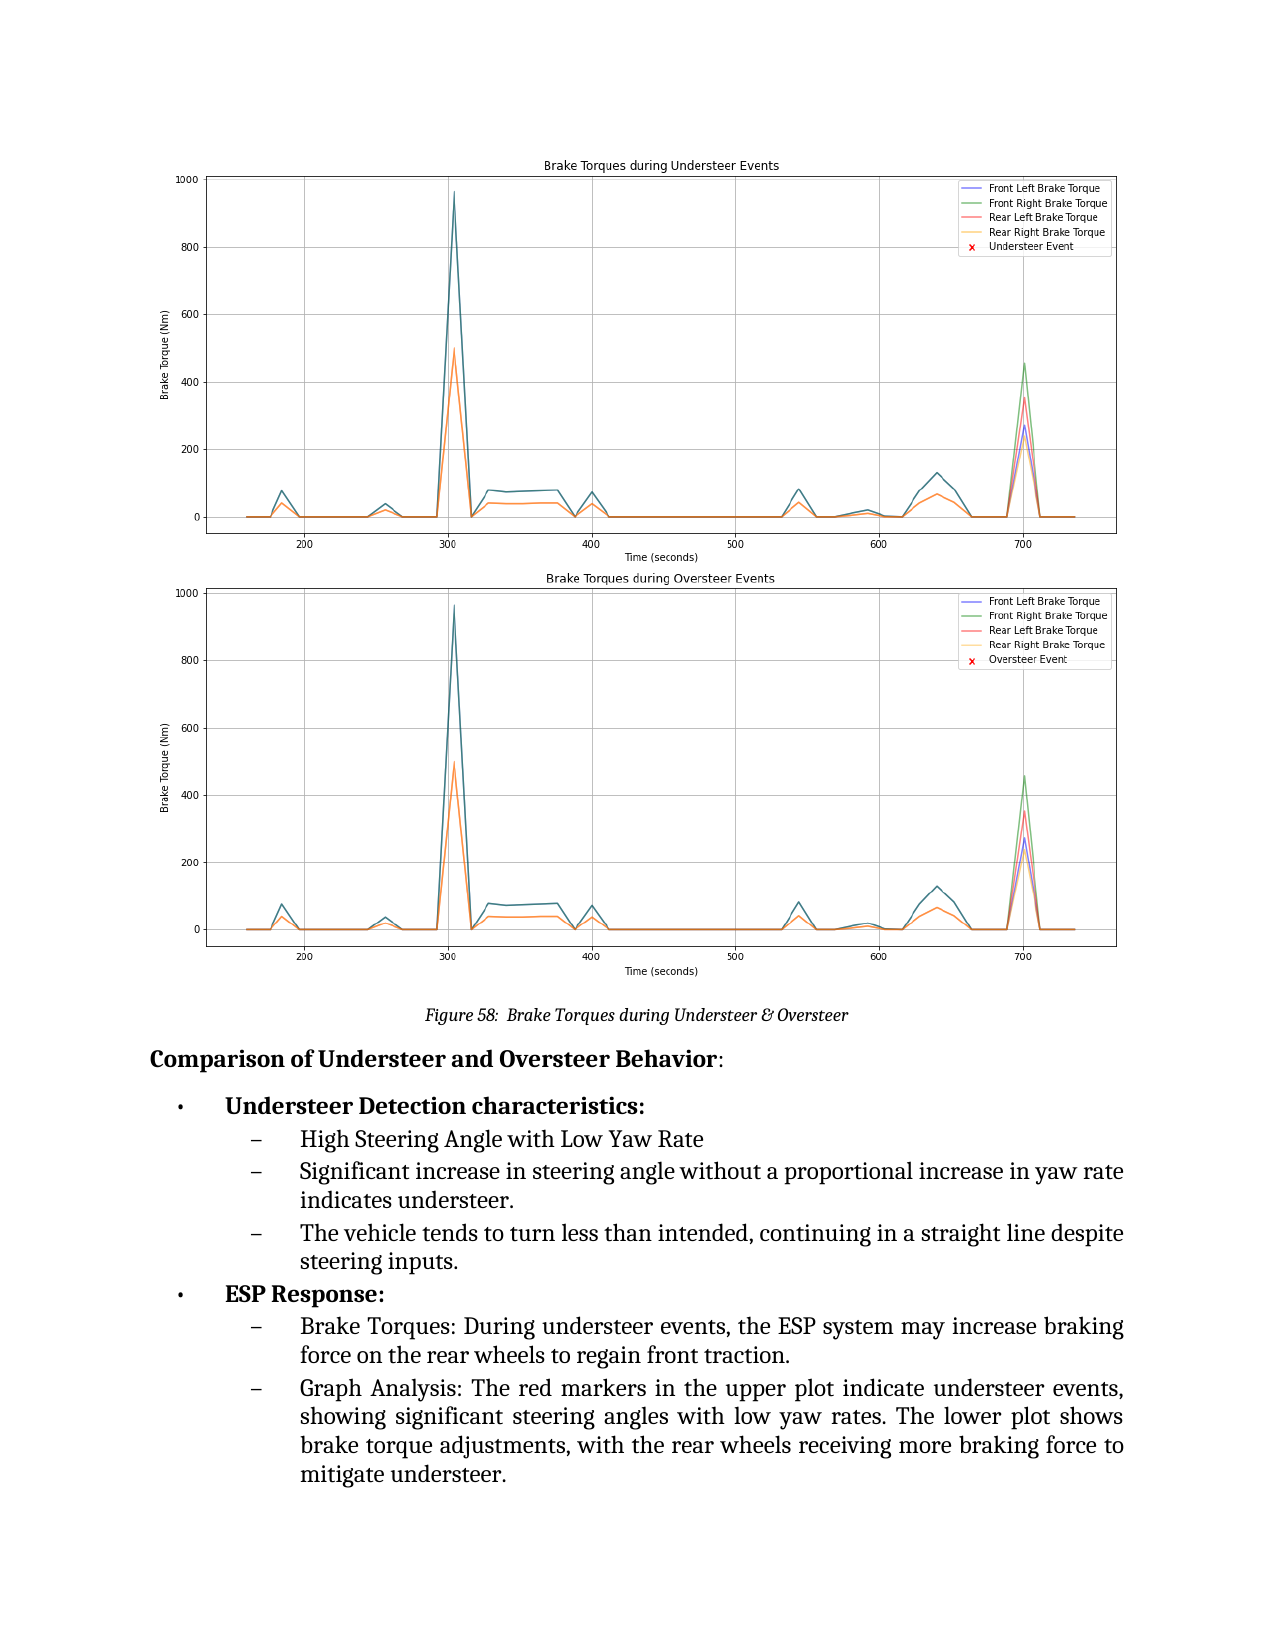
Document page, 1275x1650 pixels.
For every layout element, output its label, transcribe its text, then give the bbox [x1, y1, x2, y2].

list Understeer Detection characteristics: [175, 1092, 1125, 1121]
list Brake Torques: During understeer events, the ESP system may increase braking force on the rear wheels to regain front traction. [250, 1312, 1125, 1370]
list Graph Analysis: The red markers in the upper plot indicate understeer events, showing significant steering angles with low yaw rates. The lower plot shows brake torque adjustments, with the rear wheels receiving more braking force to mitigate understeer. [250, 1373, 1125, 1488]
text Comparison of Understeer and Oversteer Behavior: [150, 1045, 1125, 1073]
list High Steering Angle with Low Yaw Rate [250, 1125, 1125, 1153]
list Significant increase in steering angle without a proportional increase in yaw rate indicates understeer. [250, 1157, 1125, 1215]
text Figure 58: Brake Torques during Understeer & Oversteer [150, 1004, 1125, 1026]
list ESP Response: [175, 1280, 1125, 1308]
picture [150, 150, 1125, 986]
list The vehicle tends to turn less than intended, continuing in a straight line despite steering inputs. [250, 1218, 1125, 1276]
